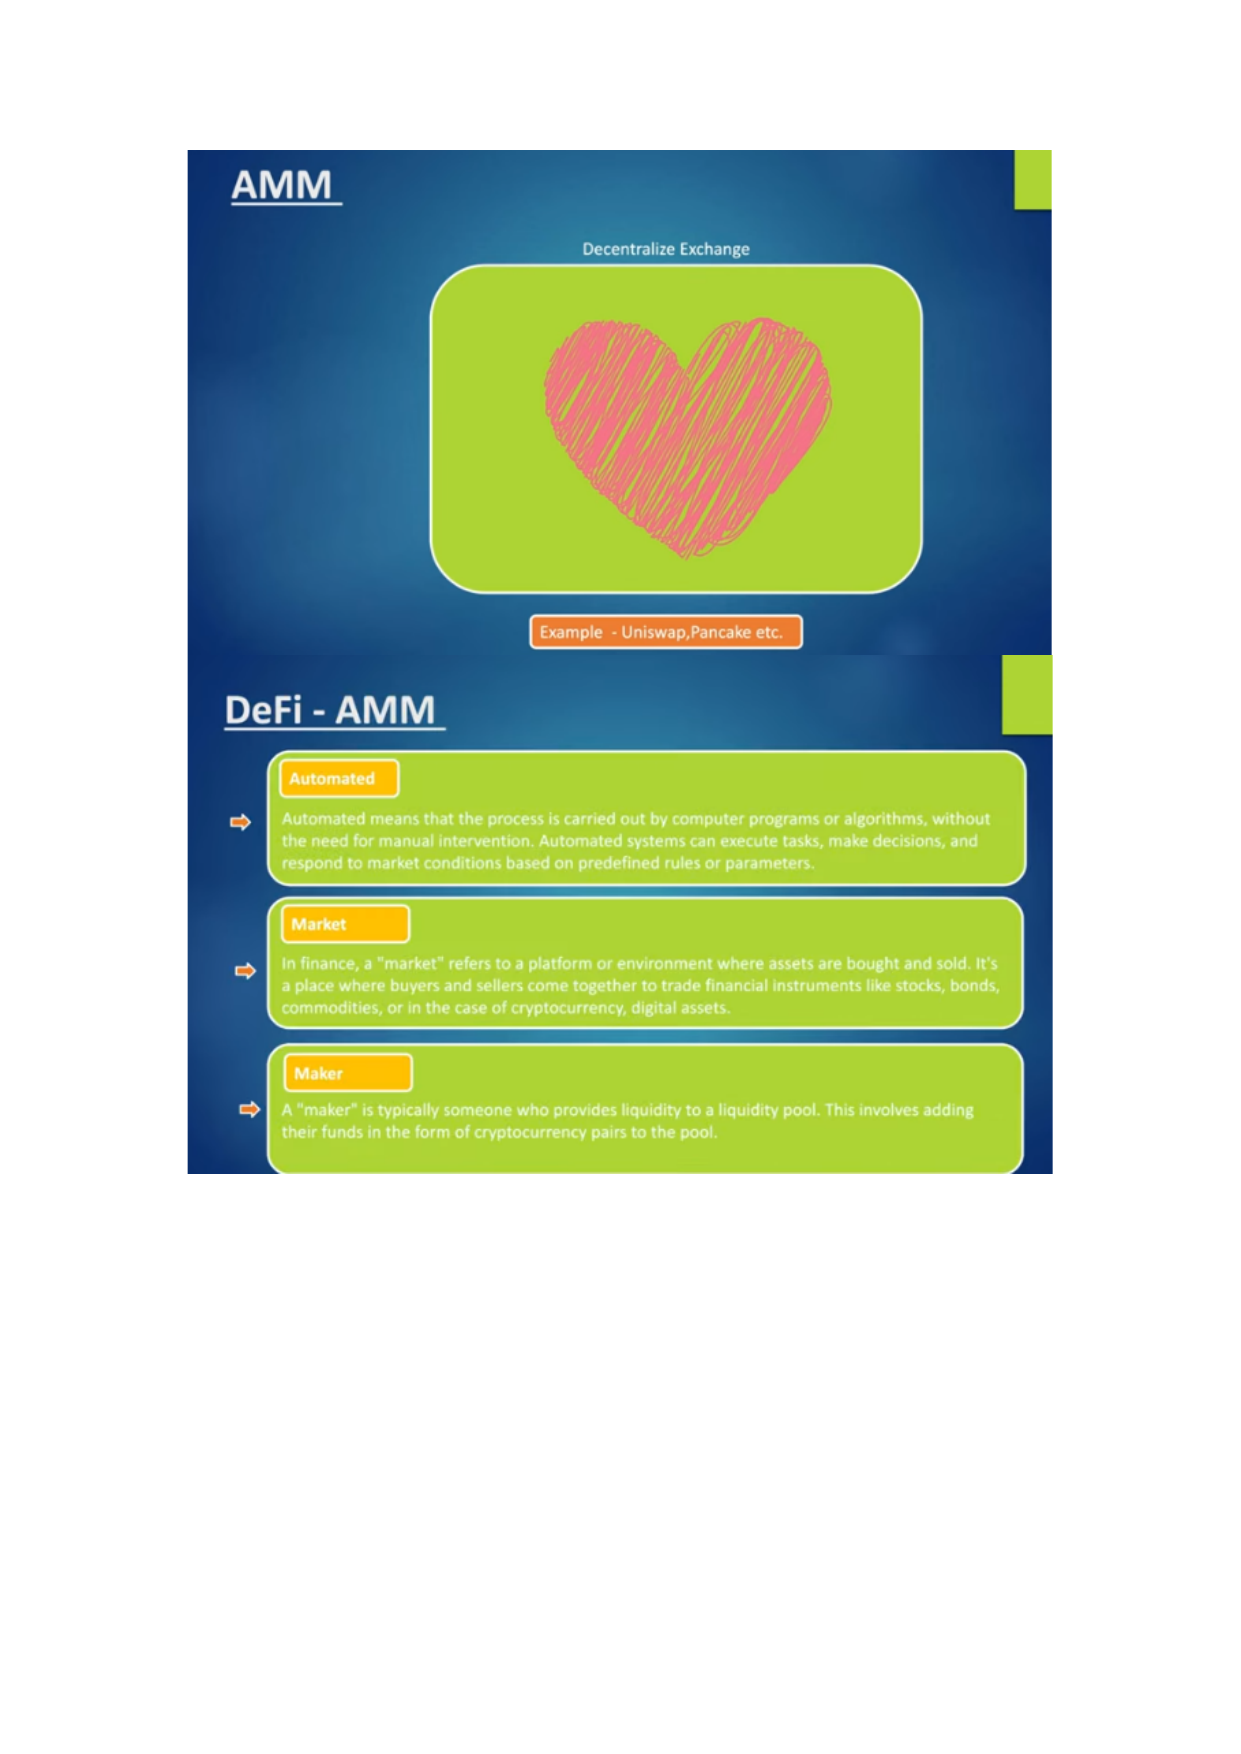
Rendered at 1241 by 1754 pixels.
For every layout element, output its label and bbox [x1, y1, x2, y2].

picture [187, 150, 1053, 1174]
